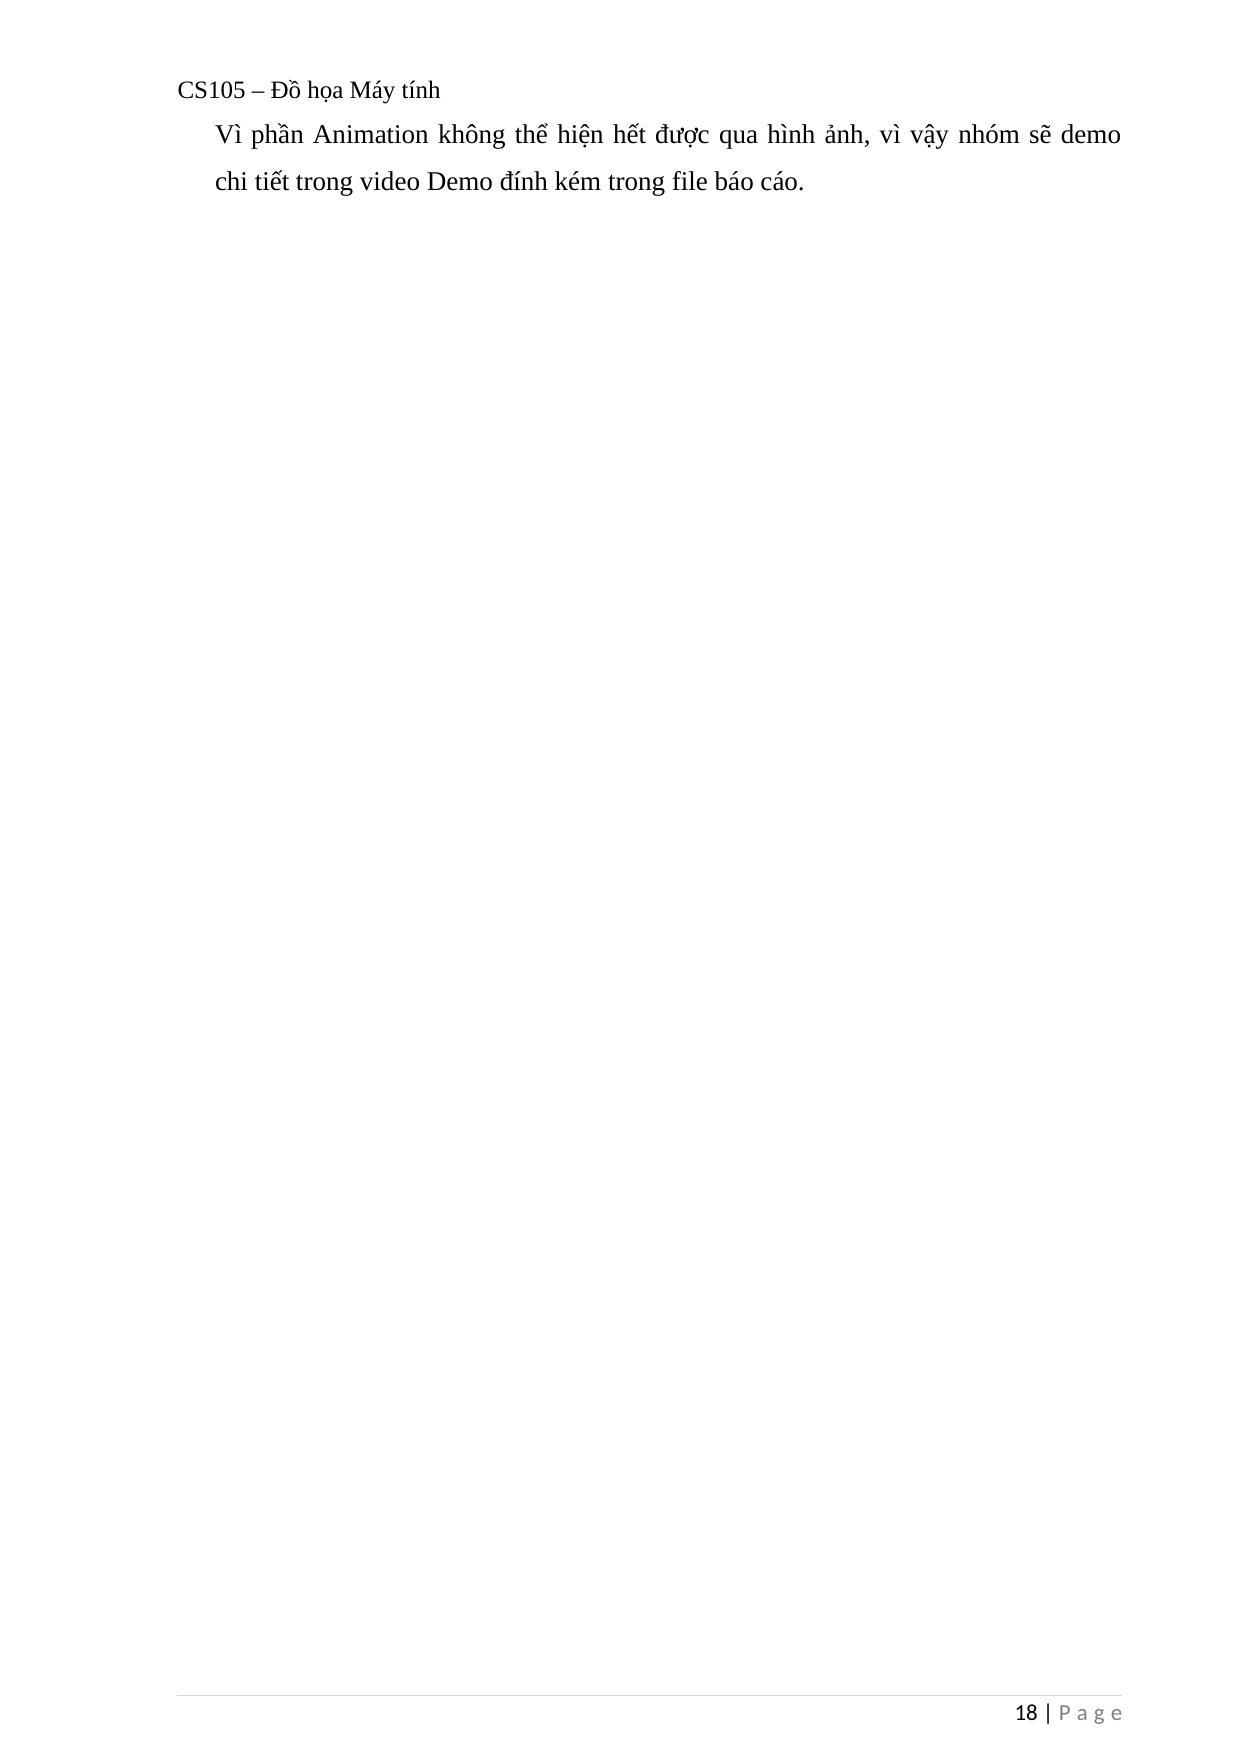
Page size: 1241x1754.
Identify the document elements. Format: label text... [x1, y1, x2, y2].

text Vì phần Animation không thể hiện hết được qua hình ảnh, vì vậy nhóm sẽ demo chi tiết trong video Demo đính kém trong file báo cáo. [215, 118, 1122, 196]
